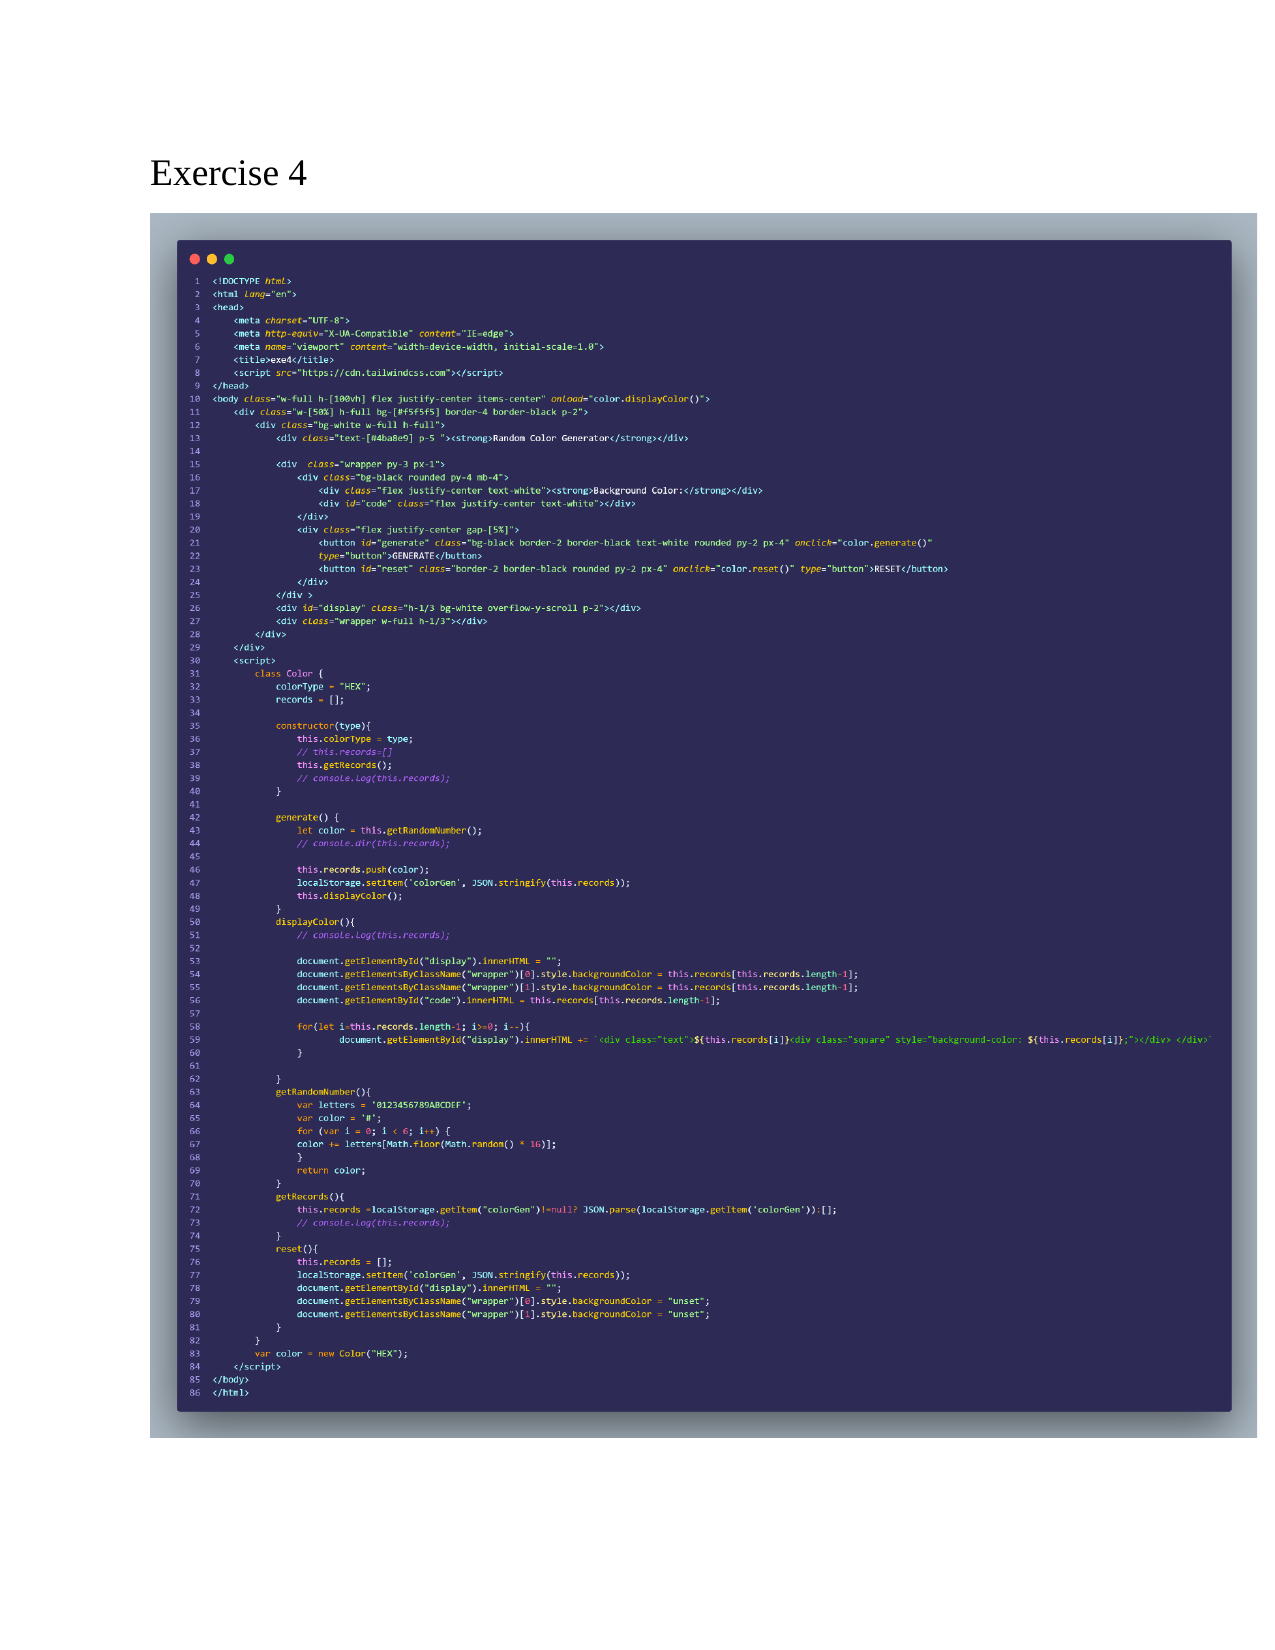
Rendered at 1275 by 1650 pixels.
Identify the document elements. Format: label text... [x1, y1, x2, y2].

picture [150, 213, 1258, 1438]
text Exercise 4 [150, 150, 1125, 193]
